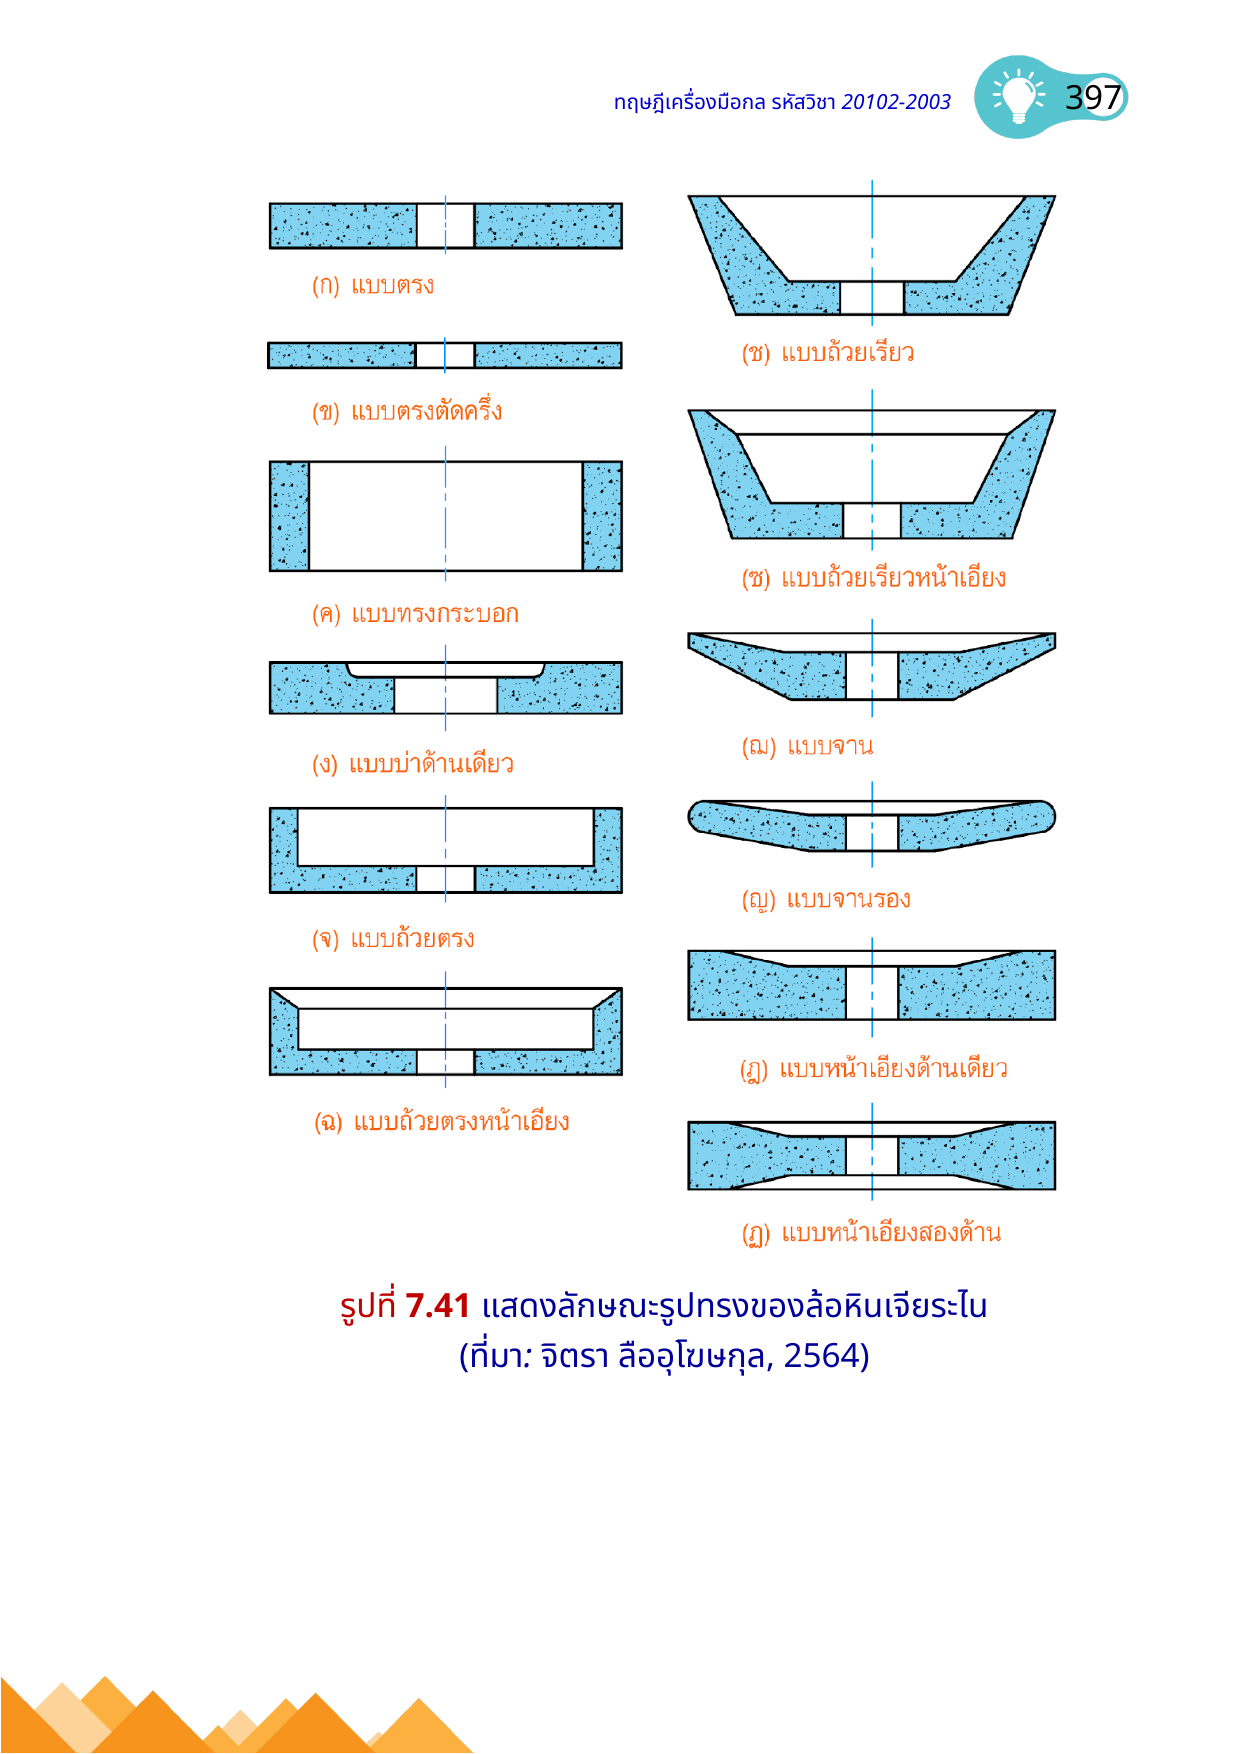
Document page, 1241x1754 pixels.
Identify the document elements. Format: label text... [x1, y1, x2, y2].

text รูปที่ 7.41 แสดงลักษณะรูปทรงของล้อหินเจียระไน [207, 1282, 1122, 1331]
text (ที่มา: จิตรา ลืออุโฆษกุล, 2564) [207, 1331, 1122, 1381]
picture [228, 22, 1164, 146]
picture [248, 177, 1081, 1254]
picture [1, 1555, 1240, 1753]
